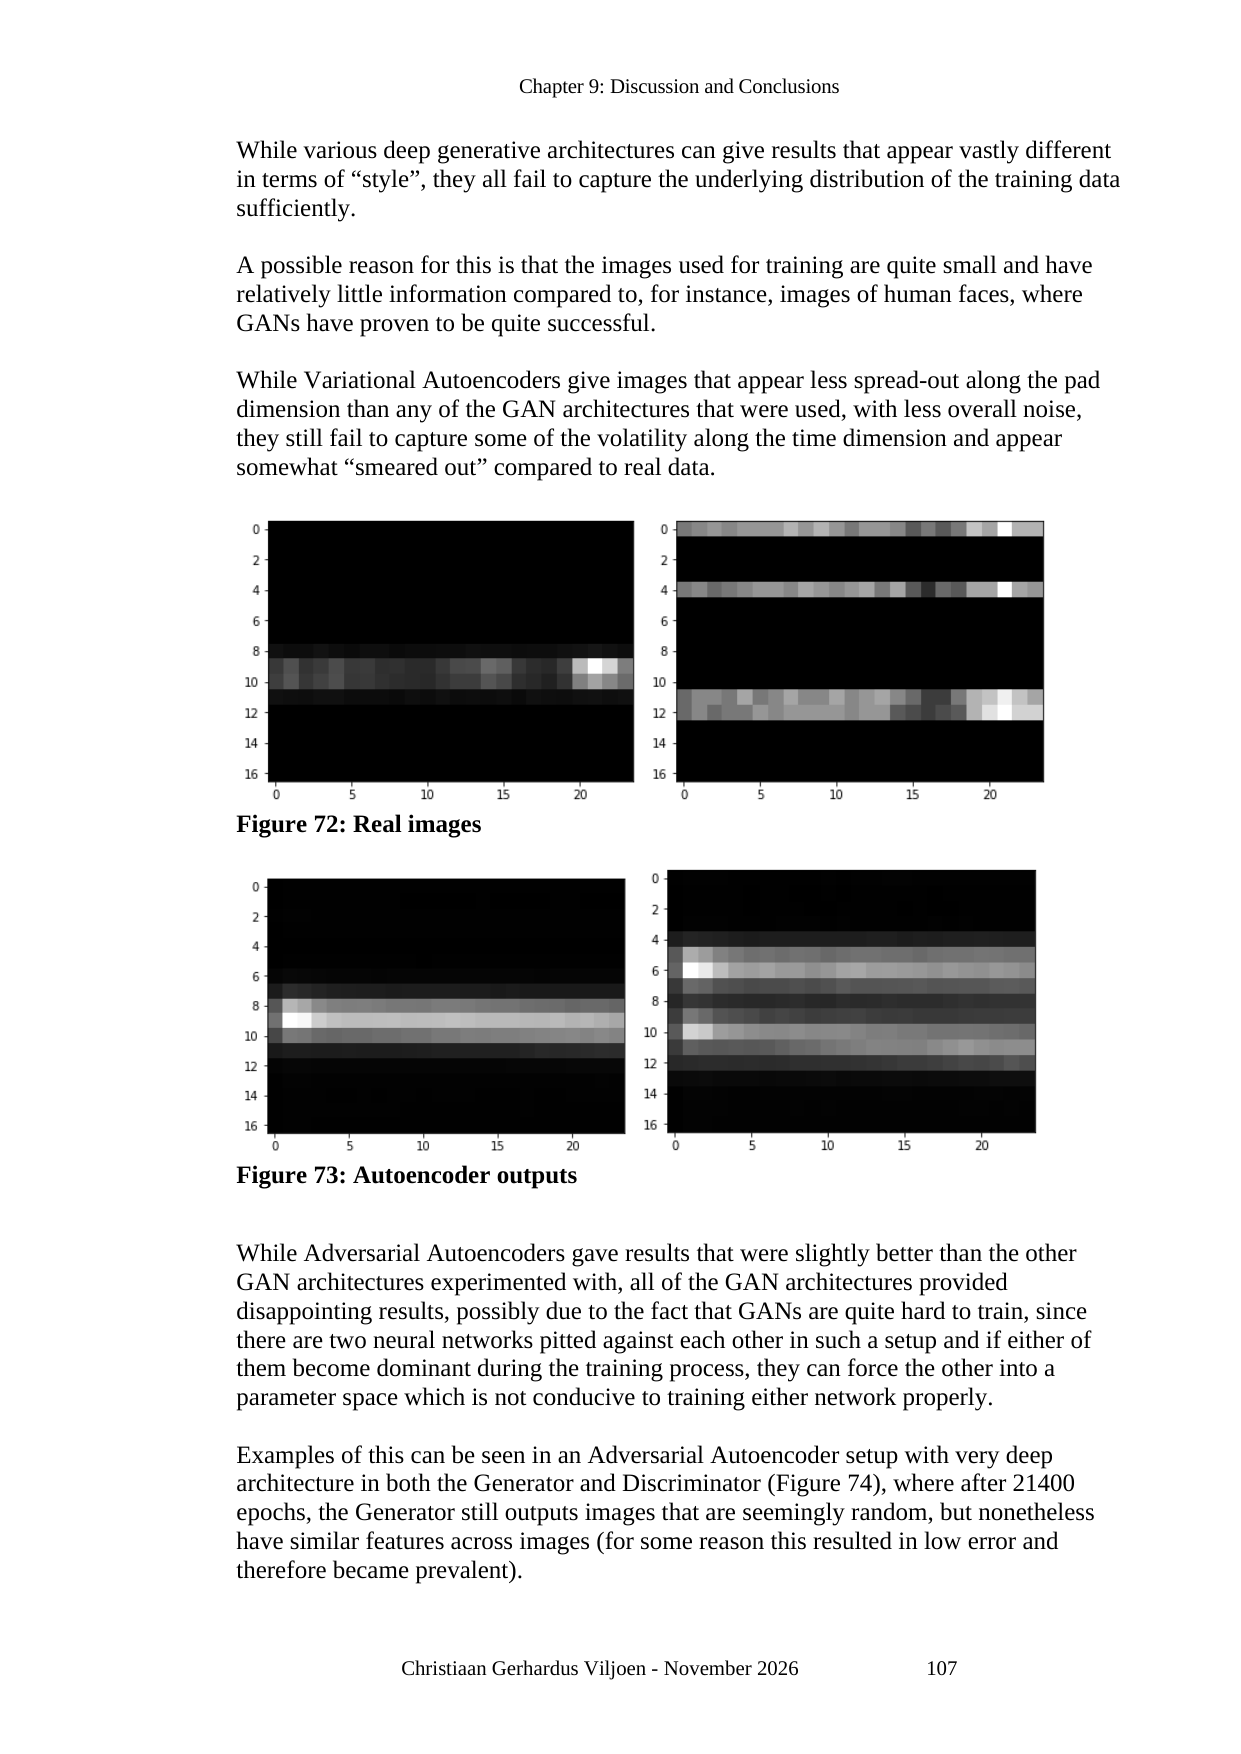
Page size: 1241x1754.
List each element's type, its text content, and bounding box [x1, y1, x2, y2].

text While Variational Autoencoders give images that appear less spread-out along the pad dimension than any of the GAN architectures that were used, with less overall noise, they still fail to capture some of the volatility along the time dimension and appear somewhat “smeared out” compared to real data. [236, 365, 1122, 480]
text While various deep generative architectures can give results that appear vastly different in terms of “style”, they all fail to capture the underlying distribution of the training data sufficiently. [236, 135, 1122, 222]
picture [236, 858, 1047, 1161]
text Figure 72: Real images [236, 809, 1122, 838]
picture [236, 509, 1055, 810]
text Figure 73: Autoencoder outputs [236, 1160, 1122, 1189]
text Examples of this can be seen in an Adversarial Autoencoder setup with very deep architecture in both the Generator and Discriminator (Figure 74), where after 21400 epochs, the Generator still outputs images that are seemingly random, but nonetheless have similar features across images (for some reason this resulted in low error and therefore became prevalent). [236, 1440, 1122, 1583]
text While Adversarial Autoencoders gave results that were slightly better than the other GAN architectures experimented with, all of the GAN architectures provided disappointing results, possibly due to the fact that GANs are quite hard to train, since there are two neural networks pitted against each other in such a setup and if either of them become dominant during the training process, they can force the other into a parameter space which is not conducive to training either network properly. [236, 1238, 1122, 1411]
text A possible reason for this is that the images used for training are quite small and have relatively little information compared to, for instance, images of human faces, where GANs have proven to be quite successful. [236, 250, 1122, 337]
